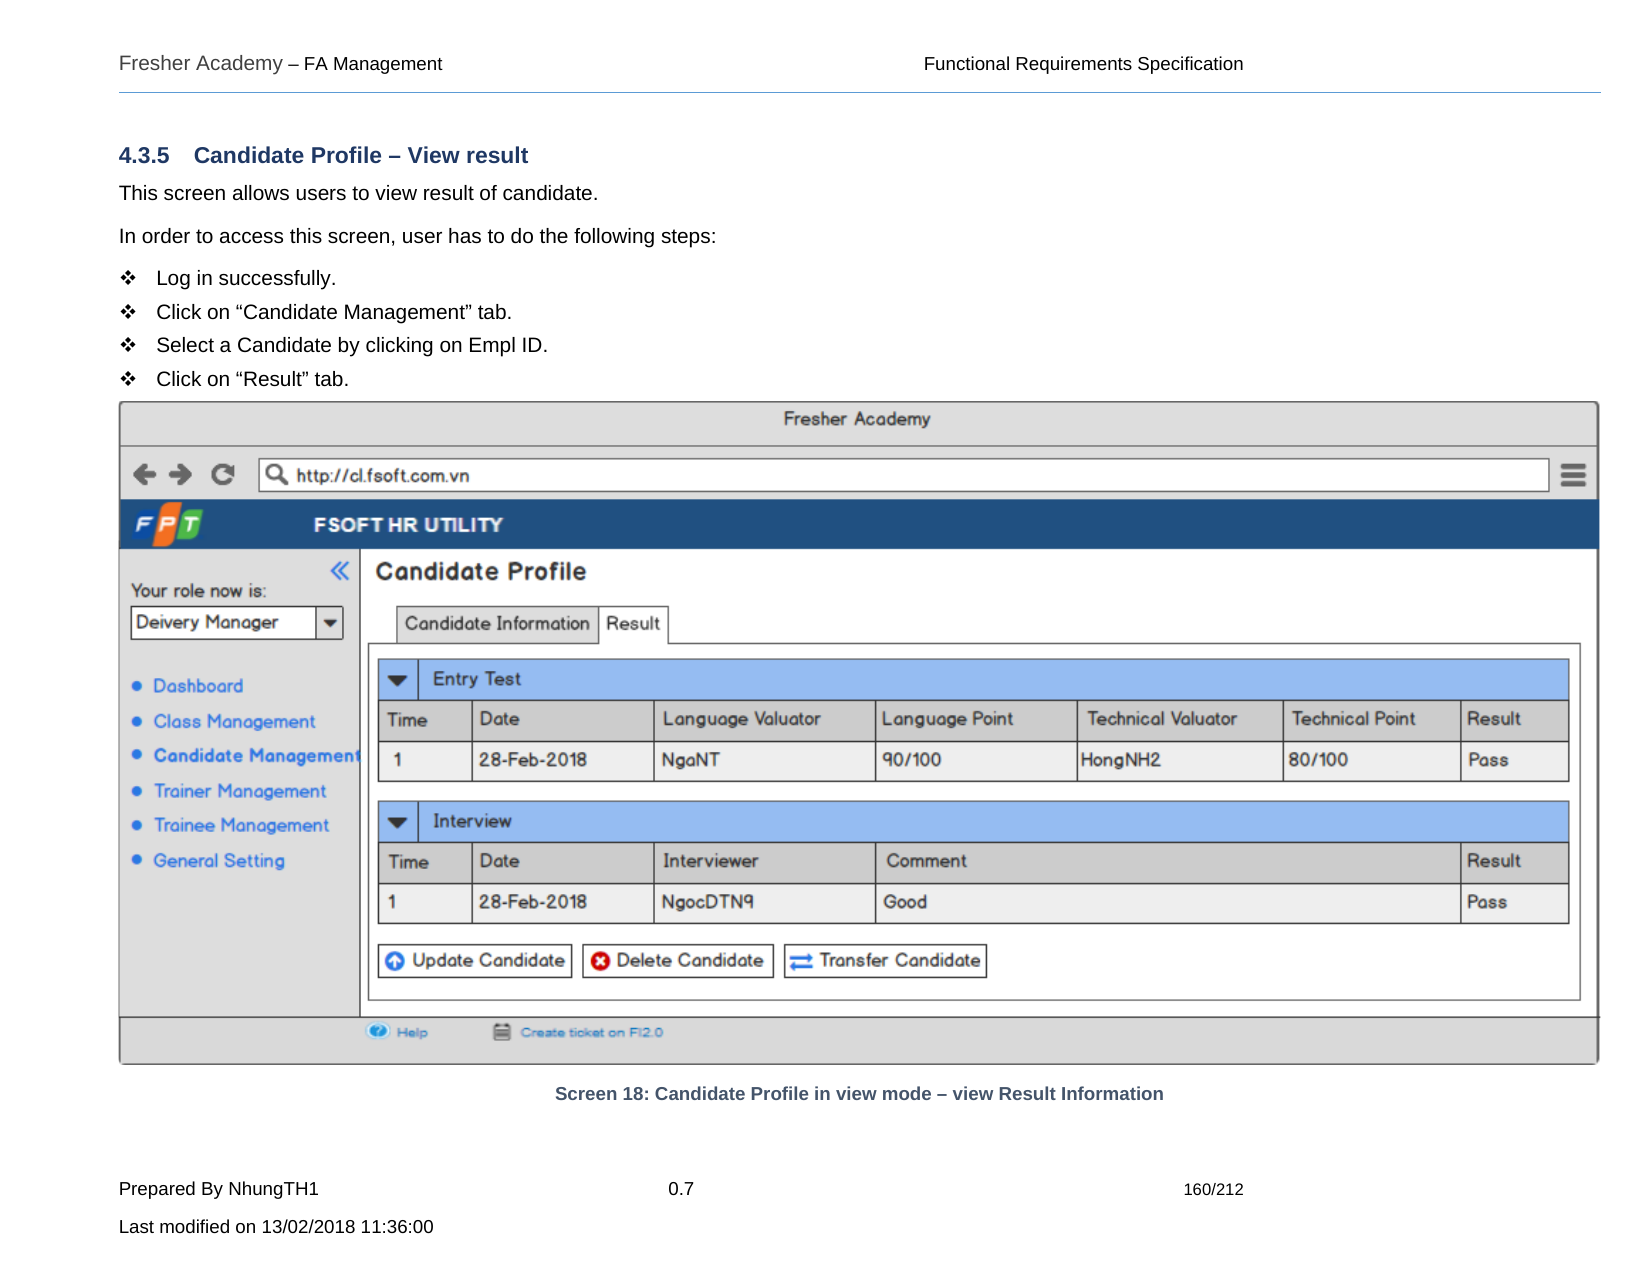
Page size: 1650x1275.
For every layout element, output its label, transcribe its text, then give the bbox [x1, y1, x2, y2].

picture [118, 401, 1601, 1065]
text Screen 18: Candidate Profile in view mode – view Result Information [118, 1083, 1601, 1105]
subtitle Candidate Profile – View result [118, 142, 1601, 169]
list Select a Candidate by clicking on Empl ID. [118, 333, 1601, 357]
list Log in successfully. [118, 266, 1601, 290]
text In order to access this screen, user has to do the following steps: [118, 223, 1601, 247]
list Click on “Candidate Management” tab. [118, 299, 1601, 323]
text This screen allows users to view result of candidate. [118, 181, 1601, 205]
list Click on “Result” tab. [118, 367, 1601, 391]
